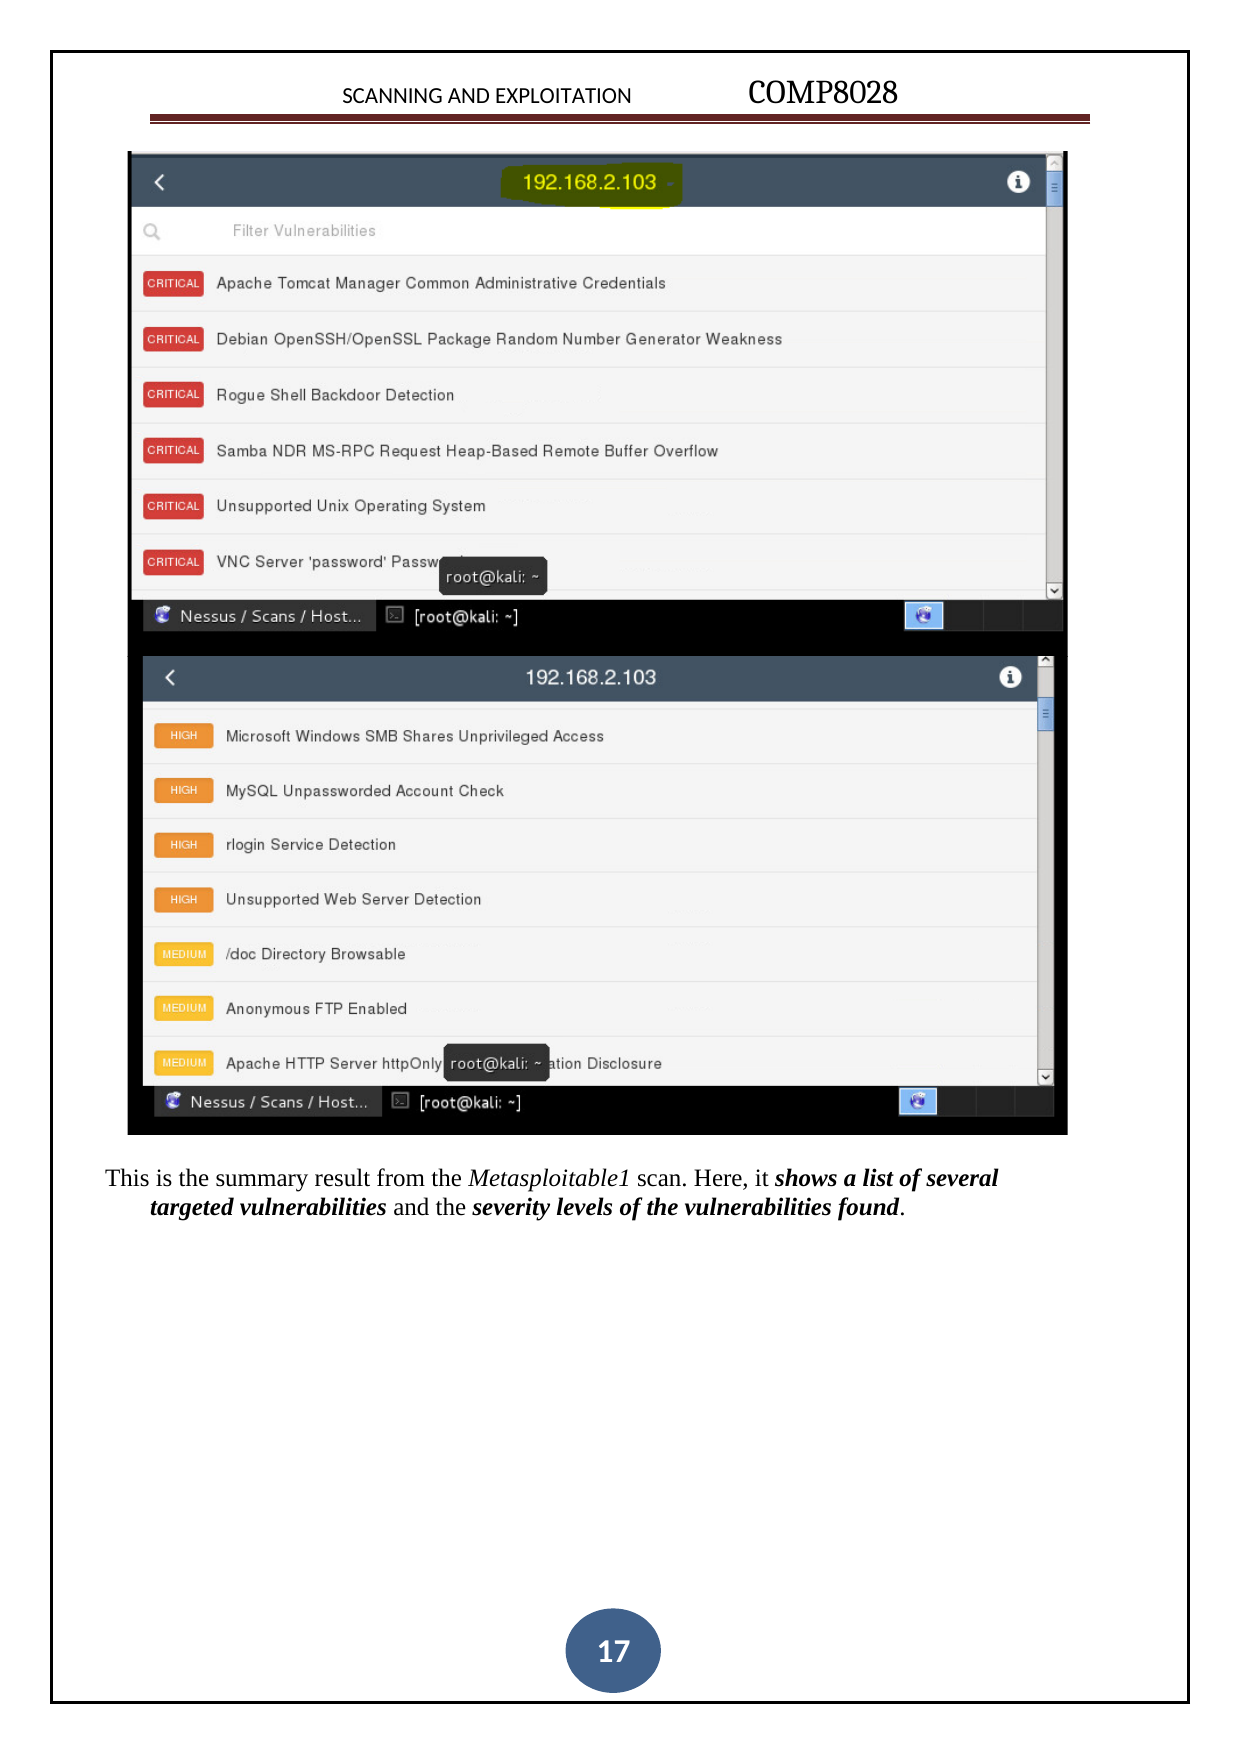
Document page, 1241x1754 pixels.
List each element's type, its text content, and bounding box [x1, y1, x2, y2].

list This is the summary result from the Metasploitable1 scan. Here, it shows a list of several targeted vulnerabilities and the severity levels of the vulnerabilities found. [105, 1163, 1090, 1221]
picture [127, 151, 1068, 1135]
